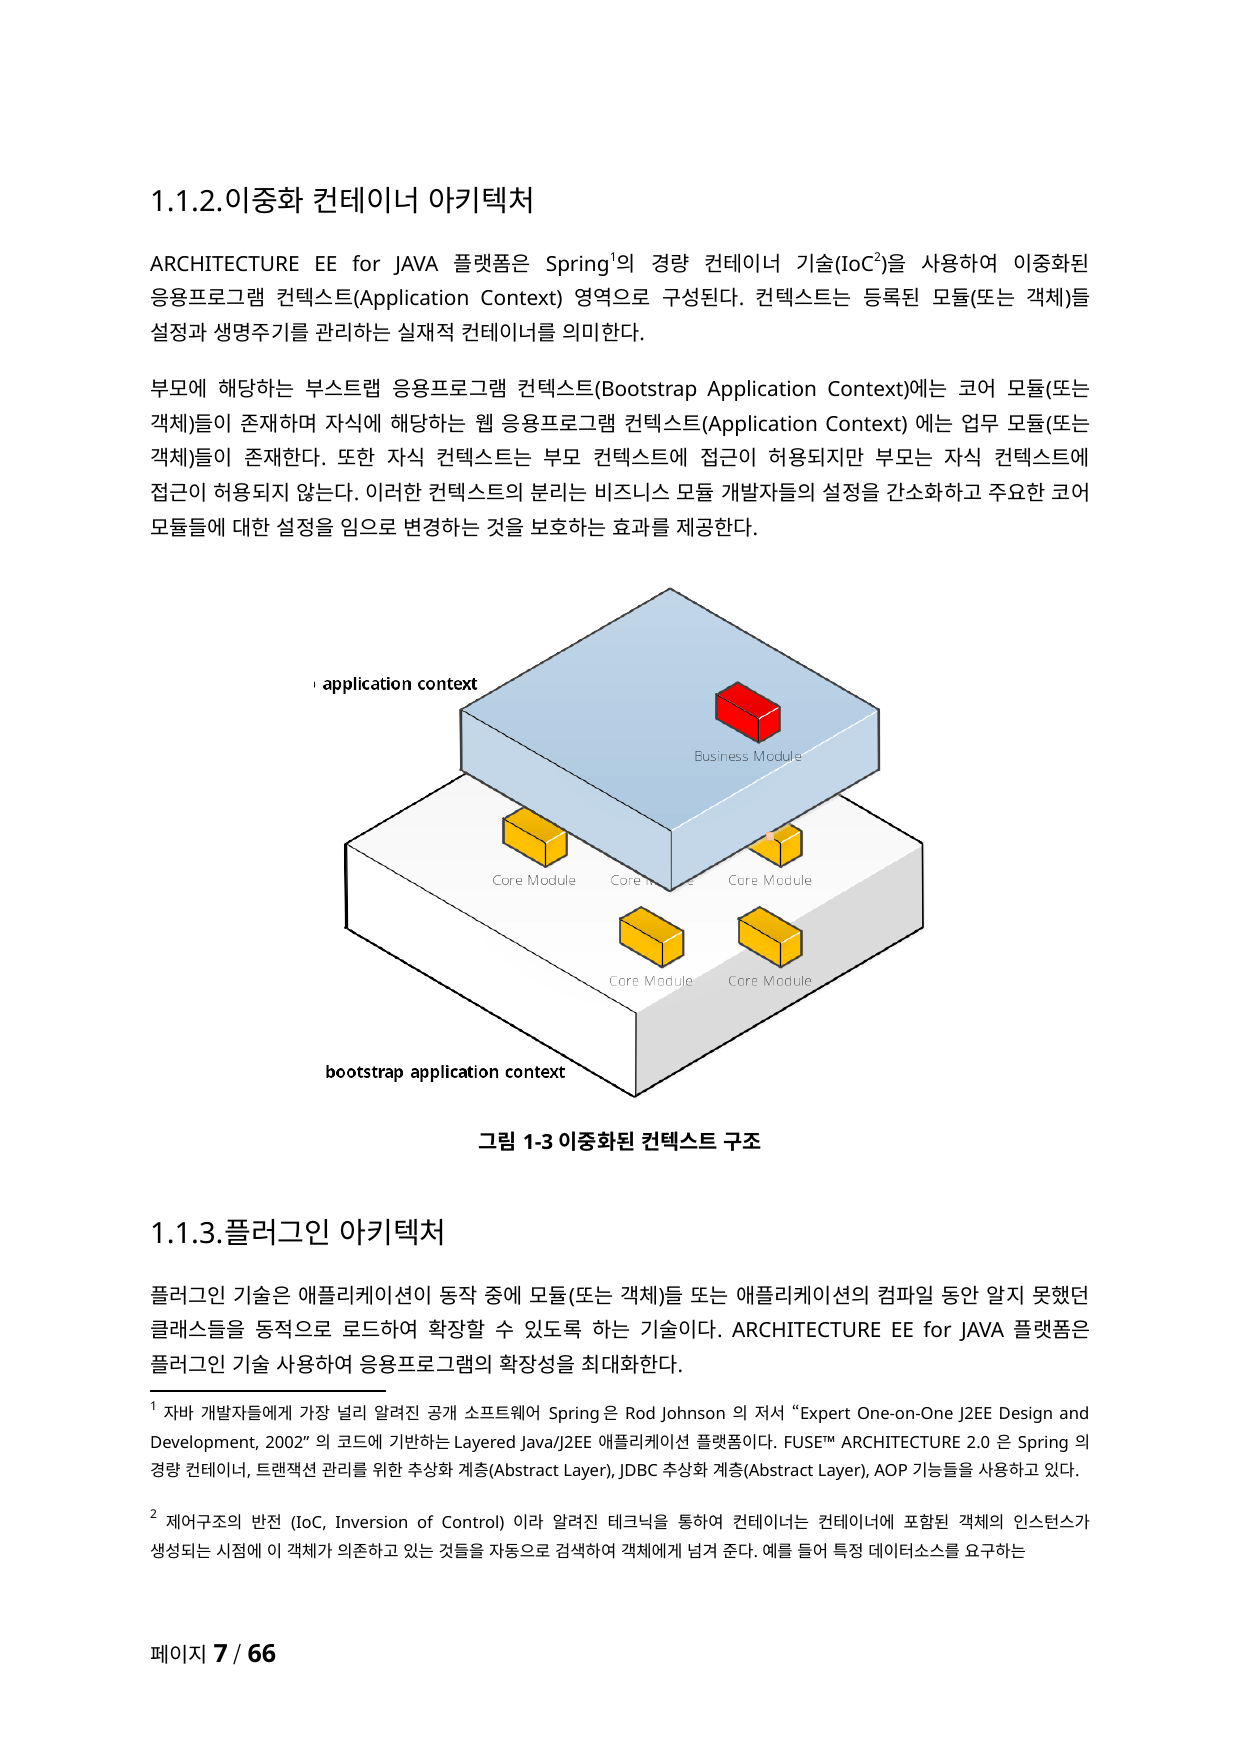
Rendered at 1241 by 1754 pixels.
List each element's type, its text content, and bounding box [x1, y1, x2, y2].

subtitle 이중화 컨테이너 아키텍처 [150, 177, 1090, 219]
text 플러그인 기술은 애플리케이션이 동작 중에 모듈(또는 객체)들 또는 애플리케이션의 컴파일 동안 알지 못했던 클래스들을 동적으로 로드하여 확장할 수 있도록 하는 기술이다. ARCHITECTURE EE for JAVA 플랫폼은 플러그인 기술 사용하여 응용프로그램의 확장성을 최대화한다. [150, 1279, 1090, 1379]
text ARCHITECTURE EE for JAVA 플랫폼은 Spring의 경량 컨테이너 기술(IoC)을 사용하여 이중화된 응용프로그램 컨텍스트(Application Context) 영역으로 구성된다. 컨텍스트는 등록된 모듈(또는 객체)들 설정과 생명주기를 관리하는 실재적 컨테이너를 의미한다. [150, 247, 1090, 347]
text 부모에 해당하는 부스트랩 응용프로그램 컨텍스트(Bootstrap Application Context)에는 코어 모듈(또는 객체)들이 존재하며 자식에 해당하는 웹 응용프로그램 컨텍스트(Application Context) 에는 업무 모듈(또는 객체)들이 존재한다. 또한 자식 컨텍스트는 부모 컨텍스트에 접근이 허용되지만 부모는 자식 컨텍스트에 접근이 허용되지 않는다. 이러한 컨텍스트의 분리는 비즈니스 모듈 개발자들의 설정을 간소화하고 주요한 코어 모듈들에 대한 설정을 임으로 변경하는 것을 보호하는 효과를 제공한다. [150, 372, 1090, 541]
subtitle 플러그인 아키텍처 [150, 1209, 1090, 1252]
